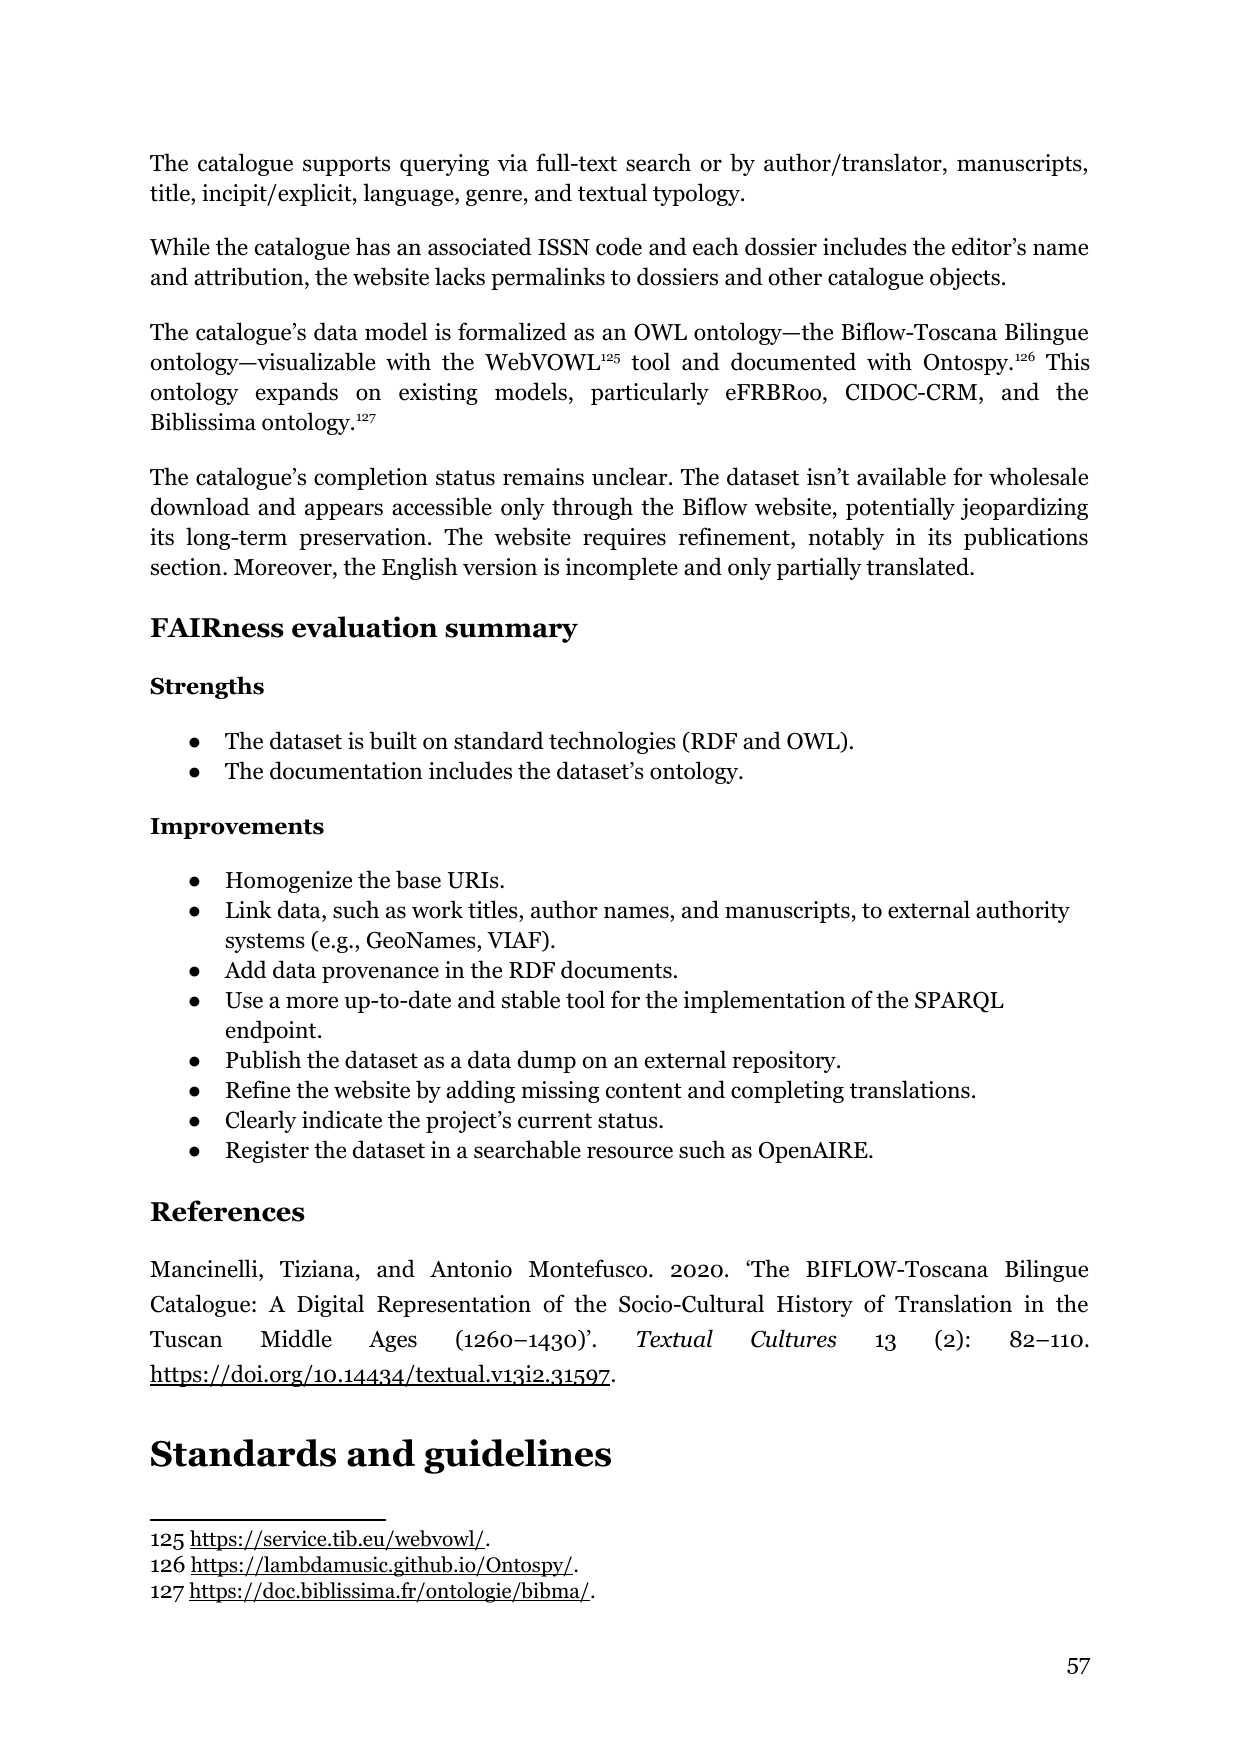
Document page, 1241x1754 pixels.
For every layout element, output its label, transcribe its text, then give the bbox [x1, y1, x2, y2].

subtitle References [150, 1196, 1090, 1227]
list Register the dataset in a searchable resource such as OpenAIRE. [187, 1137, 1090, 1163]
text The catalogue supports querying via full-text search or by author/translator, manuscripts, title, incipit/explicit, language, genre, and textual typology. [150, 150, 1090, 206]
text The catalogue’s data model is formalized as an OWL ontology—the Biflow-Toscana Bilingue ontology—visualizable with the WebVOWL tool and documented with Ontospy. This ontology expands on existing models, particularly eFRBRoo, CIDOC-CRM, and the Biblissima ontology. [150, 319, 1090, 435]
list The dataset is built on standard technologies (RDF and OWL). [187, 728, 1090, 754]
text Strengths [150, 673, 1090, 699]
text While the catalogue has an associated ISSN code and each dossier includes the editor’s name and attribution, the website lacks permalinks to dossiers and other catalogue objects. [150, 235, 1090, 291]
list Link data, such as work titles, author names, and manuscripts, to external authority systems (e.g., GeoNames, VIAF). [187, 898, 1090, 954]
list Clearly indicate the project’s current status. [187, 1107, 1090, 1133]
list Publish the dataset as a data dump on an external repository. [187, 1047, 1090, 1073]
list Refine the website by adding missing content and completing translations. [187, 1077, 1090, 1103]
list Homogenize the base URIs. [187, 868, 1090, 894]
text Improvements [150, 813, 1090, 839]
subtitle Standards and guidelines [150, 1434, 1090, 1474]
list The documentation includes the dataset’s ontology. [187, 758, 1090, 784]
text The catalogue’s completion status remains unclear. The dataset isn’t available for wholesale download and appears accessible only through the Biflow website, potentially jeopardizing its long-term preservation. The website requires refinement, notably in its publications section. Moreover, the English version is incomplete and only partially translated. [150, 464, 1090, 580]
list Add data provenance in the RDF documents. [187, 958, 1090, 984]
subtitle FAIRness evaluation summary [150, 613, 1090, 644]
text Mancinelli, Tiziana, and Antonio Montefusco. 2020. ‘The BIFLOW-Toscana Bilingue Catalogue: A Digital Representation of the Socio-Cultural History of Translation in the Tuscan Middle Ages (1260–1430)’. Textual Cultures 13 (2): 82–110. https://doi.org/10.14434/textual.v13i2.31597. [150, 1256, 1090, 1388]
list Use a more up-to-date and stable tool for the implementation of the SPARQL endpoint. [187, 987, 1090, 1043]
